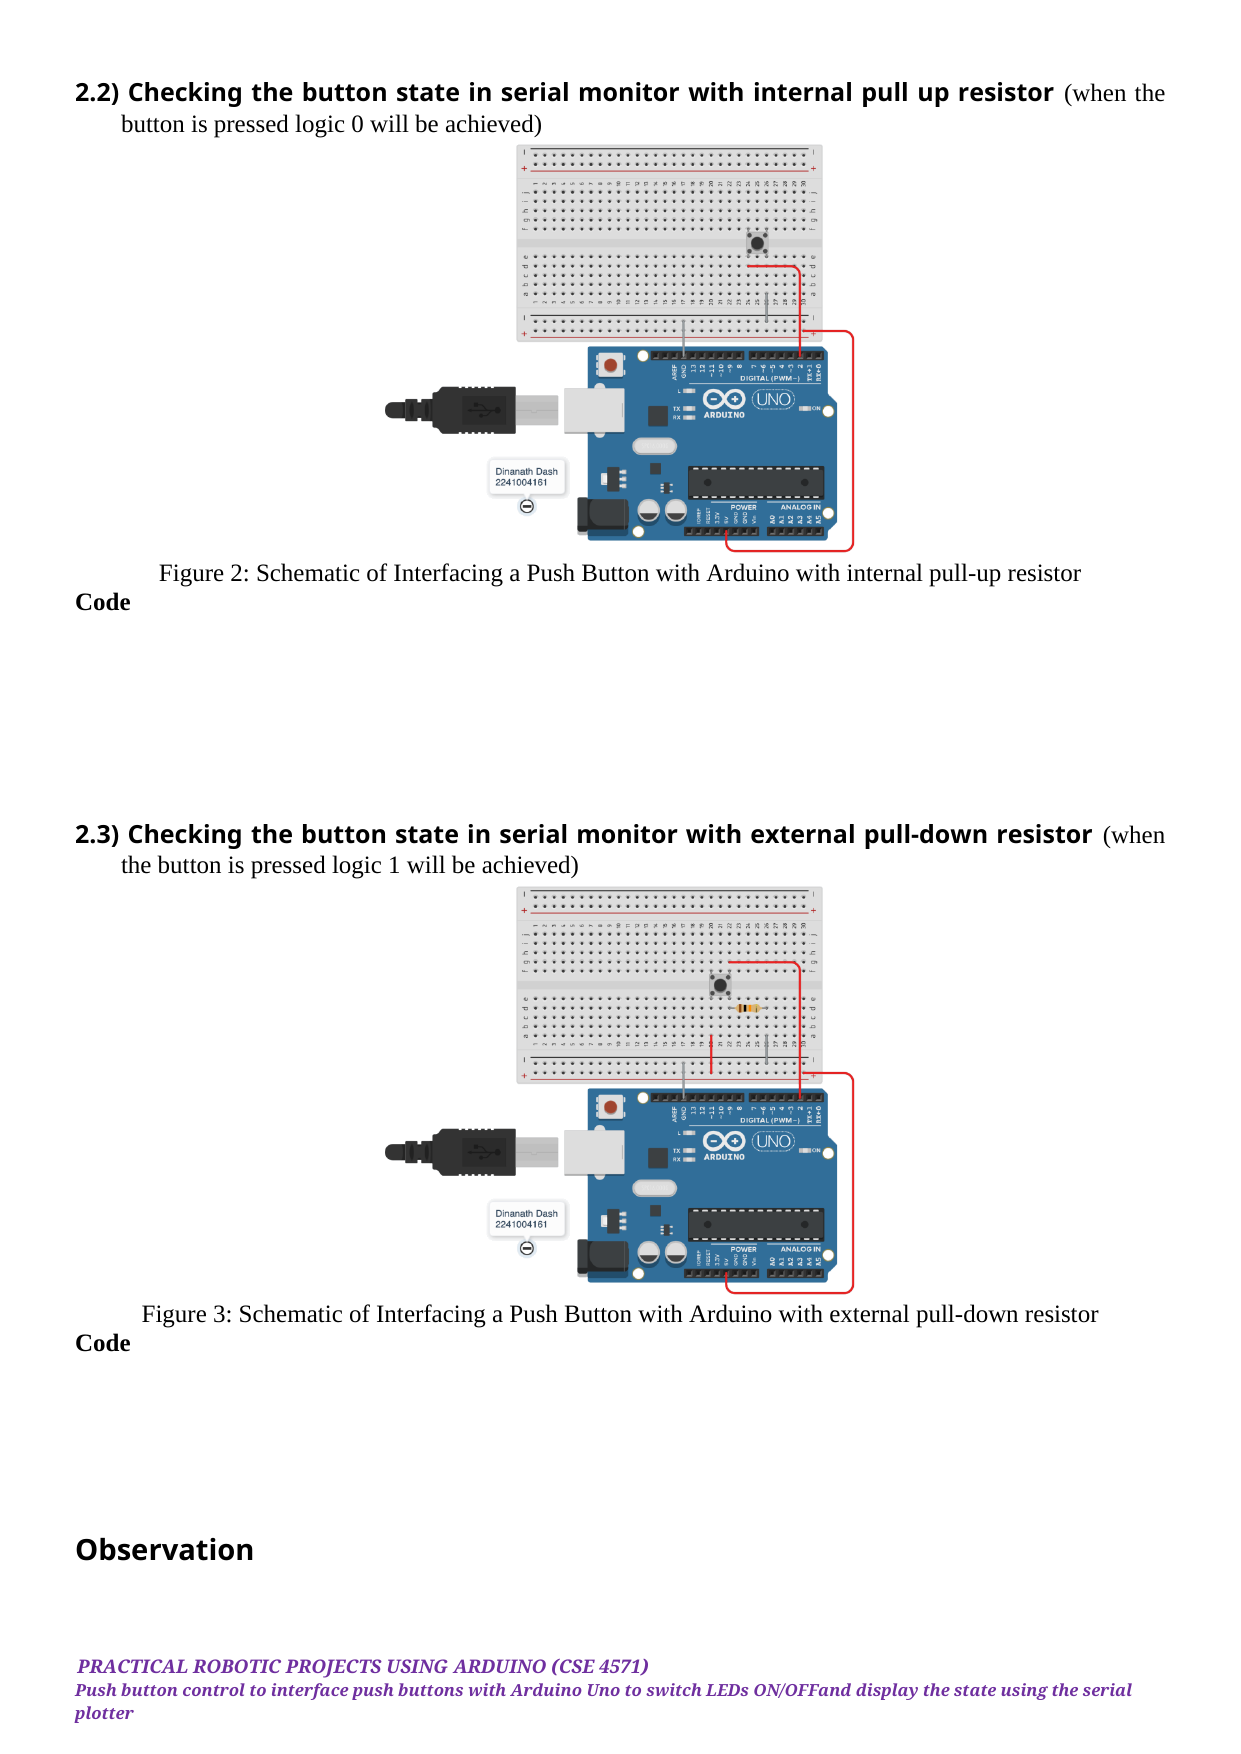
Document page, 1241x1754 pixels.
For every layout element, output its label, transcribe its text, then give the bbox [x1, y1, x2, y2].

picture [381, 137, 859, 558]
text 2.2) Checking the button state in serial monitor with internal pull up resistor (when the button is pressed logic 0 will be achieved) [75, 75, 1165, 138]
text Code [75, 1328, 1165, 1357]
picture [381, 879, 859, 1300]
text Figure 3: Schematic of Interfacing a Push Button with Arduino with external pull-down resistor [75, 1299, 1165, 1328]
text Code [75, 587, 1165, 615]
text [75, 1529, 1165, 1648]
text 2.3) Checking the button state in serial monitor with external pull-down resistor (when the button is pressed logic 1 will be achieved) [75, 817, 1165, 879]
text Figure 2: Schematic of Interfacing a Push Button with Arduino with internal pull-up resistor [75, 558, 1165, 587]
